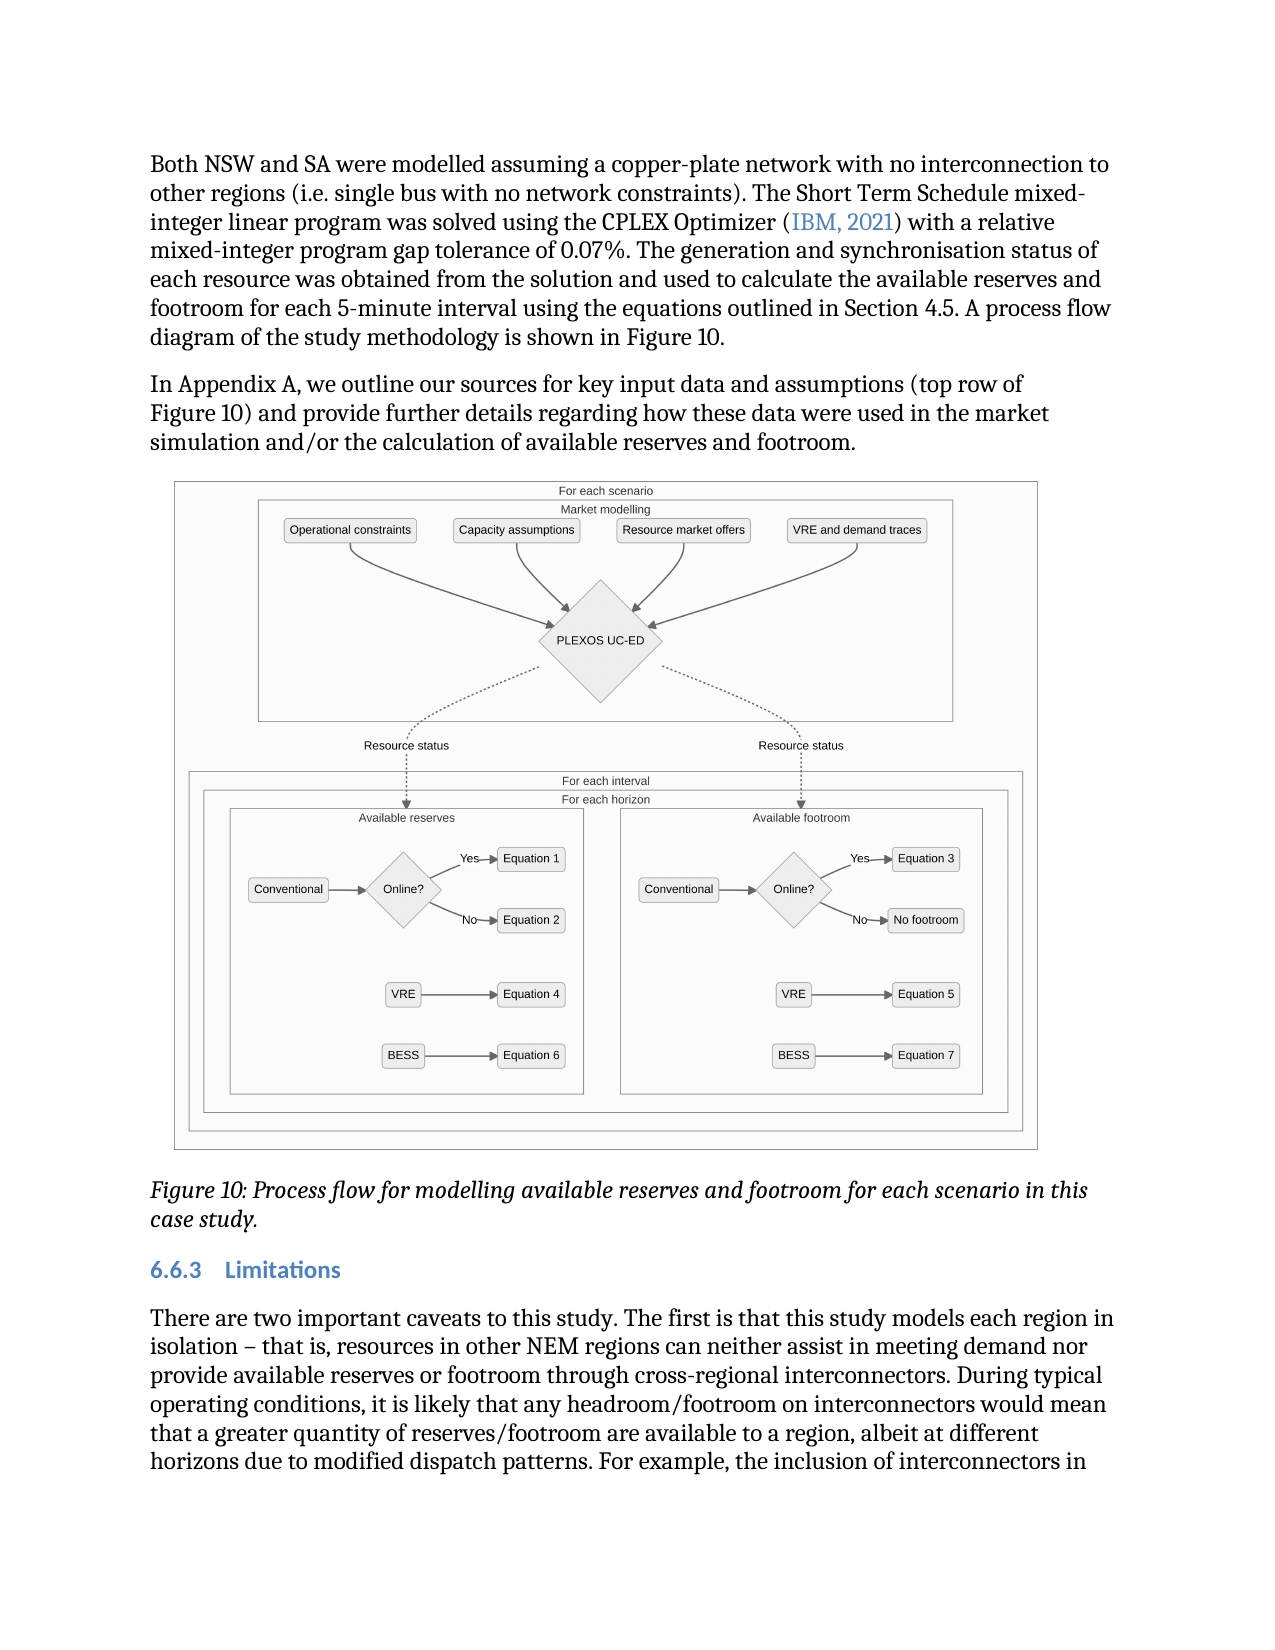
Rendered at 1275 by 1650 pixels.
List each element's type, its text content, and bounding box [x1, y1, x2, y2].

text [150, 1303, 1125, 1476]
text Figure 10: Process flow for modelling available reserves and footroom for each scenario in this case study. [150, 1176, 1125, 1233]
picture [168, 475, 1044, 1155]
subtitle 6.6.3 Limitations [150, 1254, 1125, 1285]
text Both NSW and SA were modelled assuming a copper-plate network with no interconnection to other regions (i.e. single bus with no network constraints). The Short Term Schedule mixed-integer linear program was solved using the CPLEX Optimizer (IBM, 2021) with a relative mixed-integer program gap tolerance of 0.07%. The generation and synchronisation status of each resource was obtained from the solution and used to calculate the available reserves and footroom for each 5-minute interval using the equations outlined in Section 4.5. A process flow diagram of the study methodology is shown in Figure 10. [150, 150, 1125, 351]
text In Appendix A, we outline our sources for key input data and assumptions (top row of Figure 10) and provide further details regarding how these data were used in the market simulation and/or the calculation of available reserves and footroom. [150, 370, 1125, 456]
